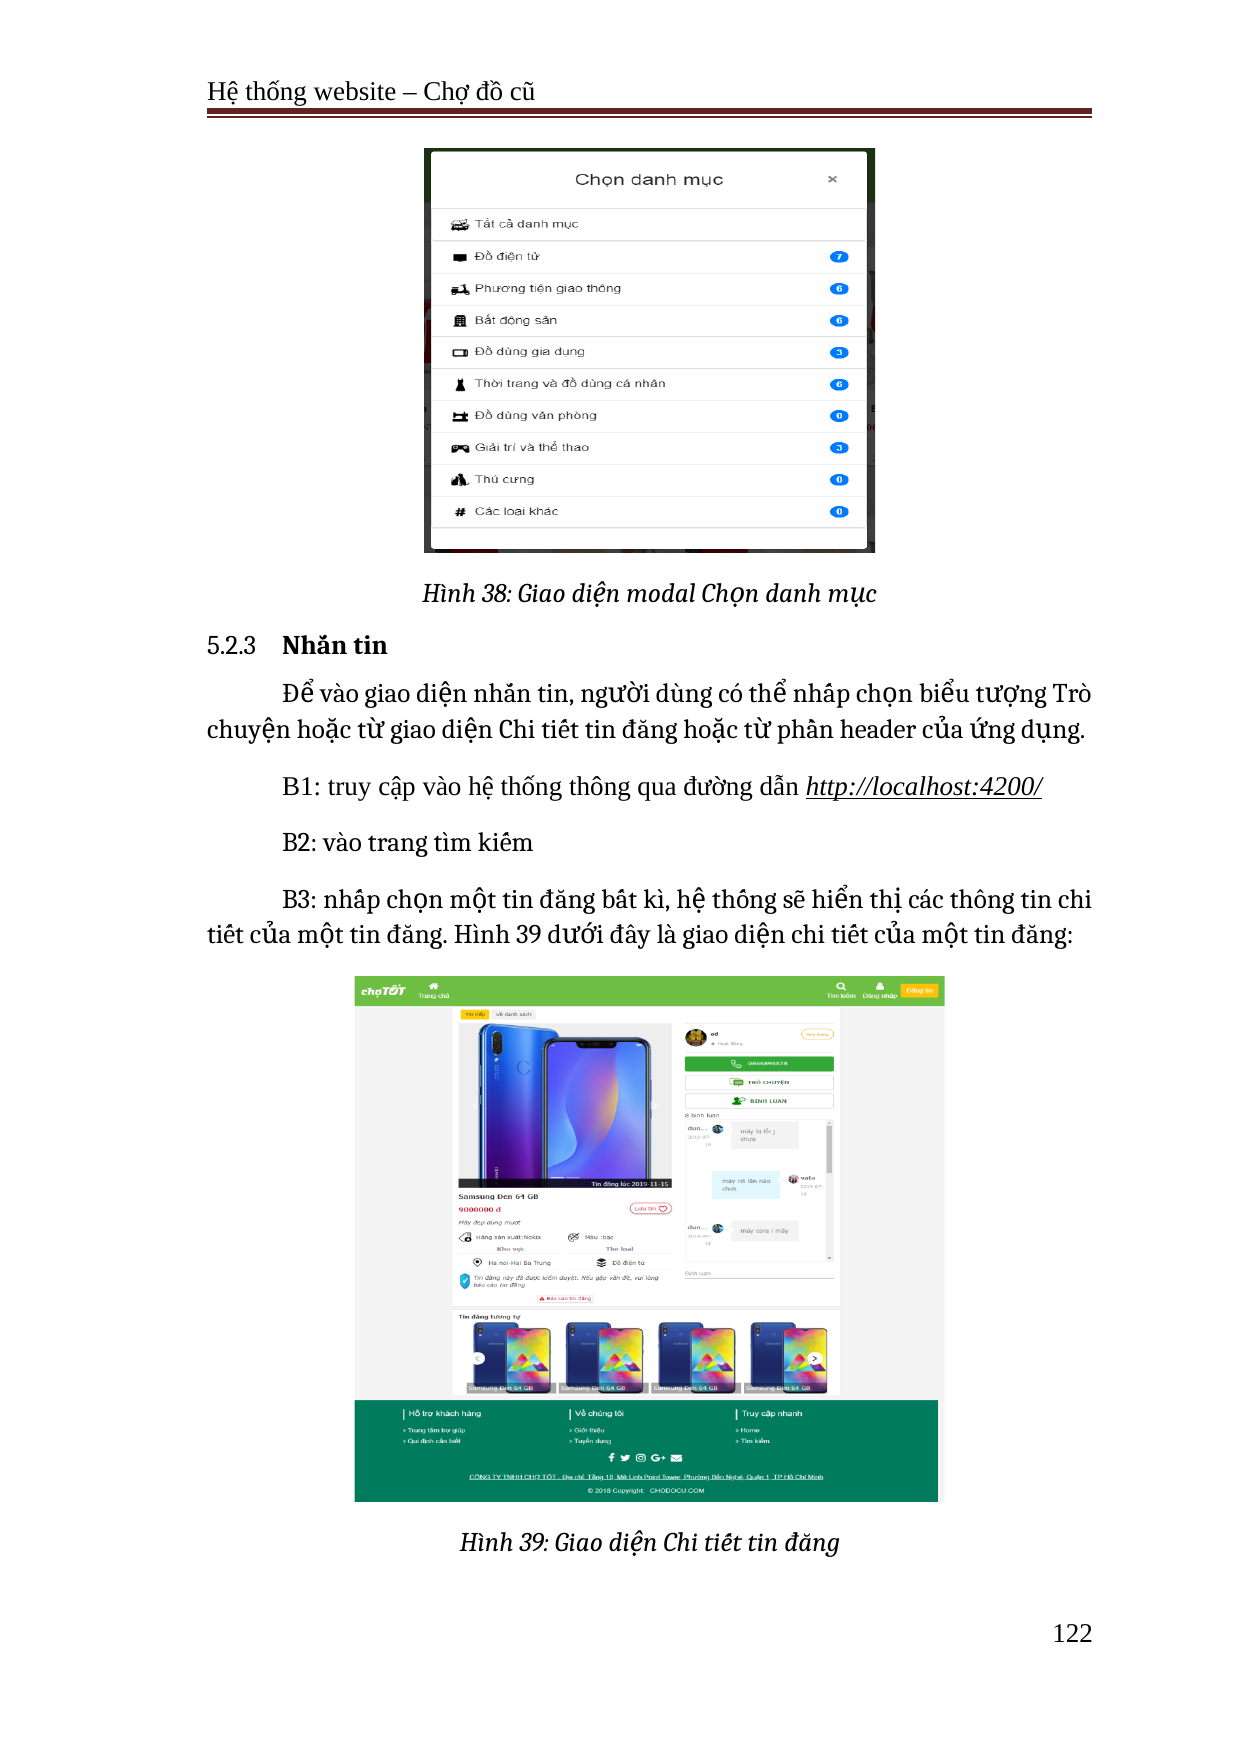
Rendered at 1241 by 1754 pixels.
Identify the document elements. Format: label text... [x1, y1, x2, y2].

text B3: nhấp chọn một tin đăng bất kì, hệ thống sẽ hiển thị các thông tin chi tiết của một tin đăng. Hình 39 dưới đây là giao diện chi tiết của một tin đăng: [207, 884, 1092, 951]
picture [424, 148, 876, 553]
text Hình 39: Giao diện Chi tiết tin đăng [207, 1527, 1092, 1558]
text Hình 38: Giao diện modal Chọn danh mục [207, 578, 1092, 609]
text Để vào giao diện nhắn tin, người dùng có thể nhấp chọn biểu tượng Trò chuyện hoặc từ giao diện Chi tiết tin đăng hoặc từ phần header của ứng dụng. [207, 678, 1092, 745]
text B1: truy cập vào hệ thống thông qua đường dẫn http://localhost:4200/ [207, 771, 1092, 802]
text B2: vào trang tìm kiếm [207, 827, 1092, 858]
subtitle Nhắn tin [207, 630, 1092, 661]
picture [354, 976, 945, 1502]
